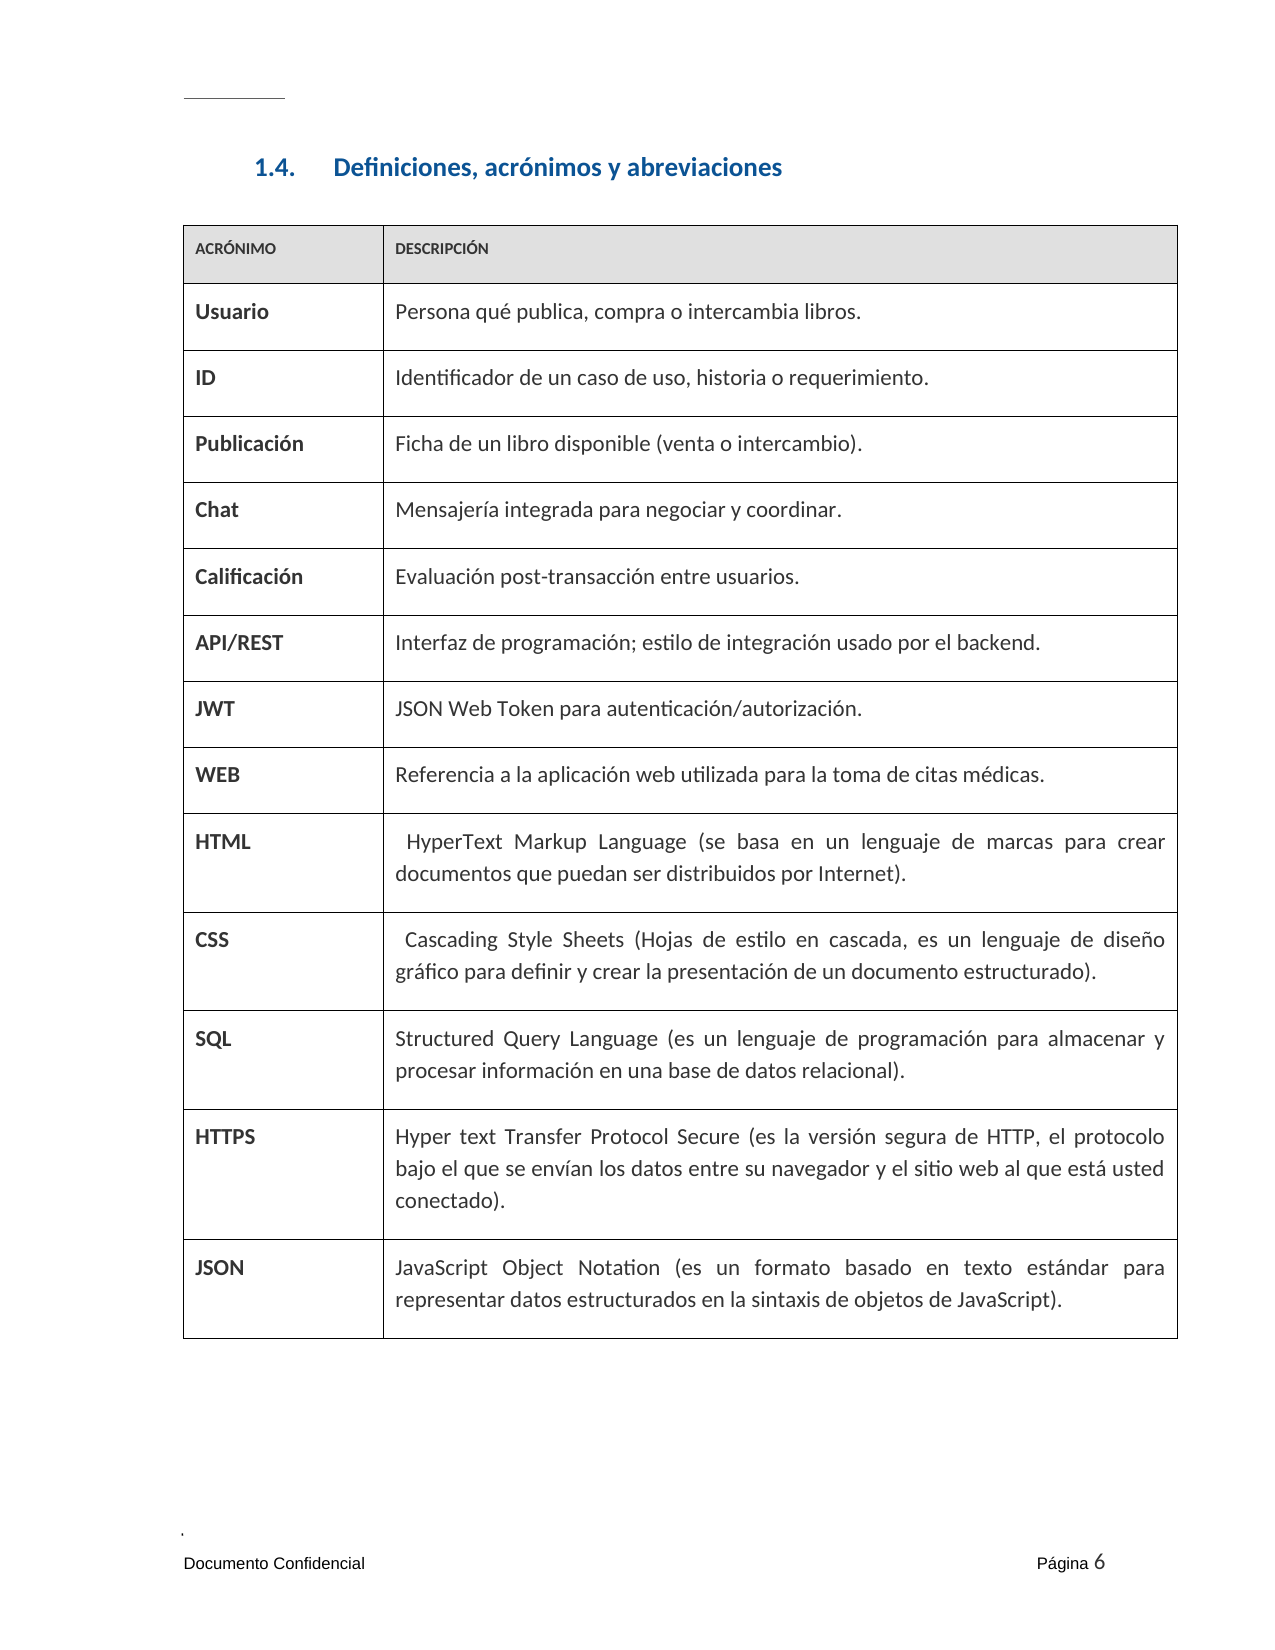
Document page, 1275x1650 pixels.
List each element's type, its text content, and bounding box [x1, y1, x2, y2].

table_cell Interfaz de programación; estilo de integración usado por el backend. [384, 616, 1177, 681]
table_cell Persona qué publica, compra o intercambia libros. [384, 284, 1177, 349]
table_cell CSS [184, 913, 383, 1010]
table_cell JSON [184, 1240, 383, 1338]
table_cell HTML [184, 814, 383, 912]
table_cell Chat [184, 483, 383, 548]
table_cell HTTPS [184, 1110, 383, 1239]
table_cell JSON Web Token para autenticación/autorización. [384, 682, 1177, 747]
table_cell Calificación [184, 549, 383, 614]
table_cell Hyper text Transfer Protocol Secure (es la versión segura de HTTP, el protocolo bajo el que se envían los datos entre su navegador y el sitio web al que está usted conectado). [384, 1110, 1177, 1239]
table_cell WEB [184, 748, 383, 813]
table_header ACRÓNIMO [184, 226, 383, 283]
table_cell JavaScript Object Notation (es un formato basado en texto estándar para representar datos estructurados en la sintaxis de objetos de JavaScript). [384, 1240, 1177, 1338]
table_cell Usuario [184, 284, 383, 349]
table_cell Mensajería integrada para negociar y coordinar. [384, 483, 1177, 548]
table_cell Structured Query Language (es un lenguaje de programación para almacenar y procesar información en una base de datos relacional). [384, 1011, 1177, 1109]
table_header DESCRIPCIÓN [384, 226, 1177, 283]
table_cell Ficha de un libro disponible (venta o intercambio). [384, 417, 1177, 482]
table_cell JWT [184, 682, 383, 747]
subtitle Definiciones, acrónimos y abreviaciones [296, 150, 1125, 183]
table_cell Evaluación post-transacción entre usuarios. [384, 549, 1177, 614]
table_cell Publicación [184, 417, 383, 482]
table_cell Identificador de un caso de uso, historia o requerimiento. [384, 351, 1177, 416]
table_cell HyperText Markup Language (se basa en un lenguaje de marcas para crear documentos que puedan ser distribuidos por Internet). [384, 814, 1177, 912]
table_cell API/REST [184, 616, 383, 681]
table_cell Cascading Style Sheets (Hojas de estilo en cascada, es un lenguaje de diseño gráfico para definir y crear la presentación de un documento estructurado). [384, 913, 1177, 1010]
table_cell Referencia a la aplicación web utilizada para la toma de citas médicas. [384, 748, 1177, 813]
table_cell ID [184, 351, 383, 416]
table_cell SQL [184, 1011, 383, 1109]
